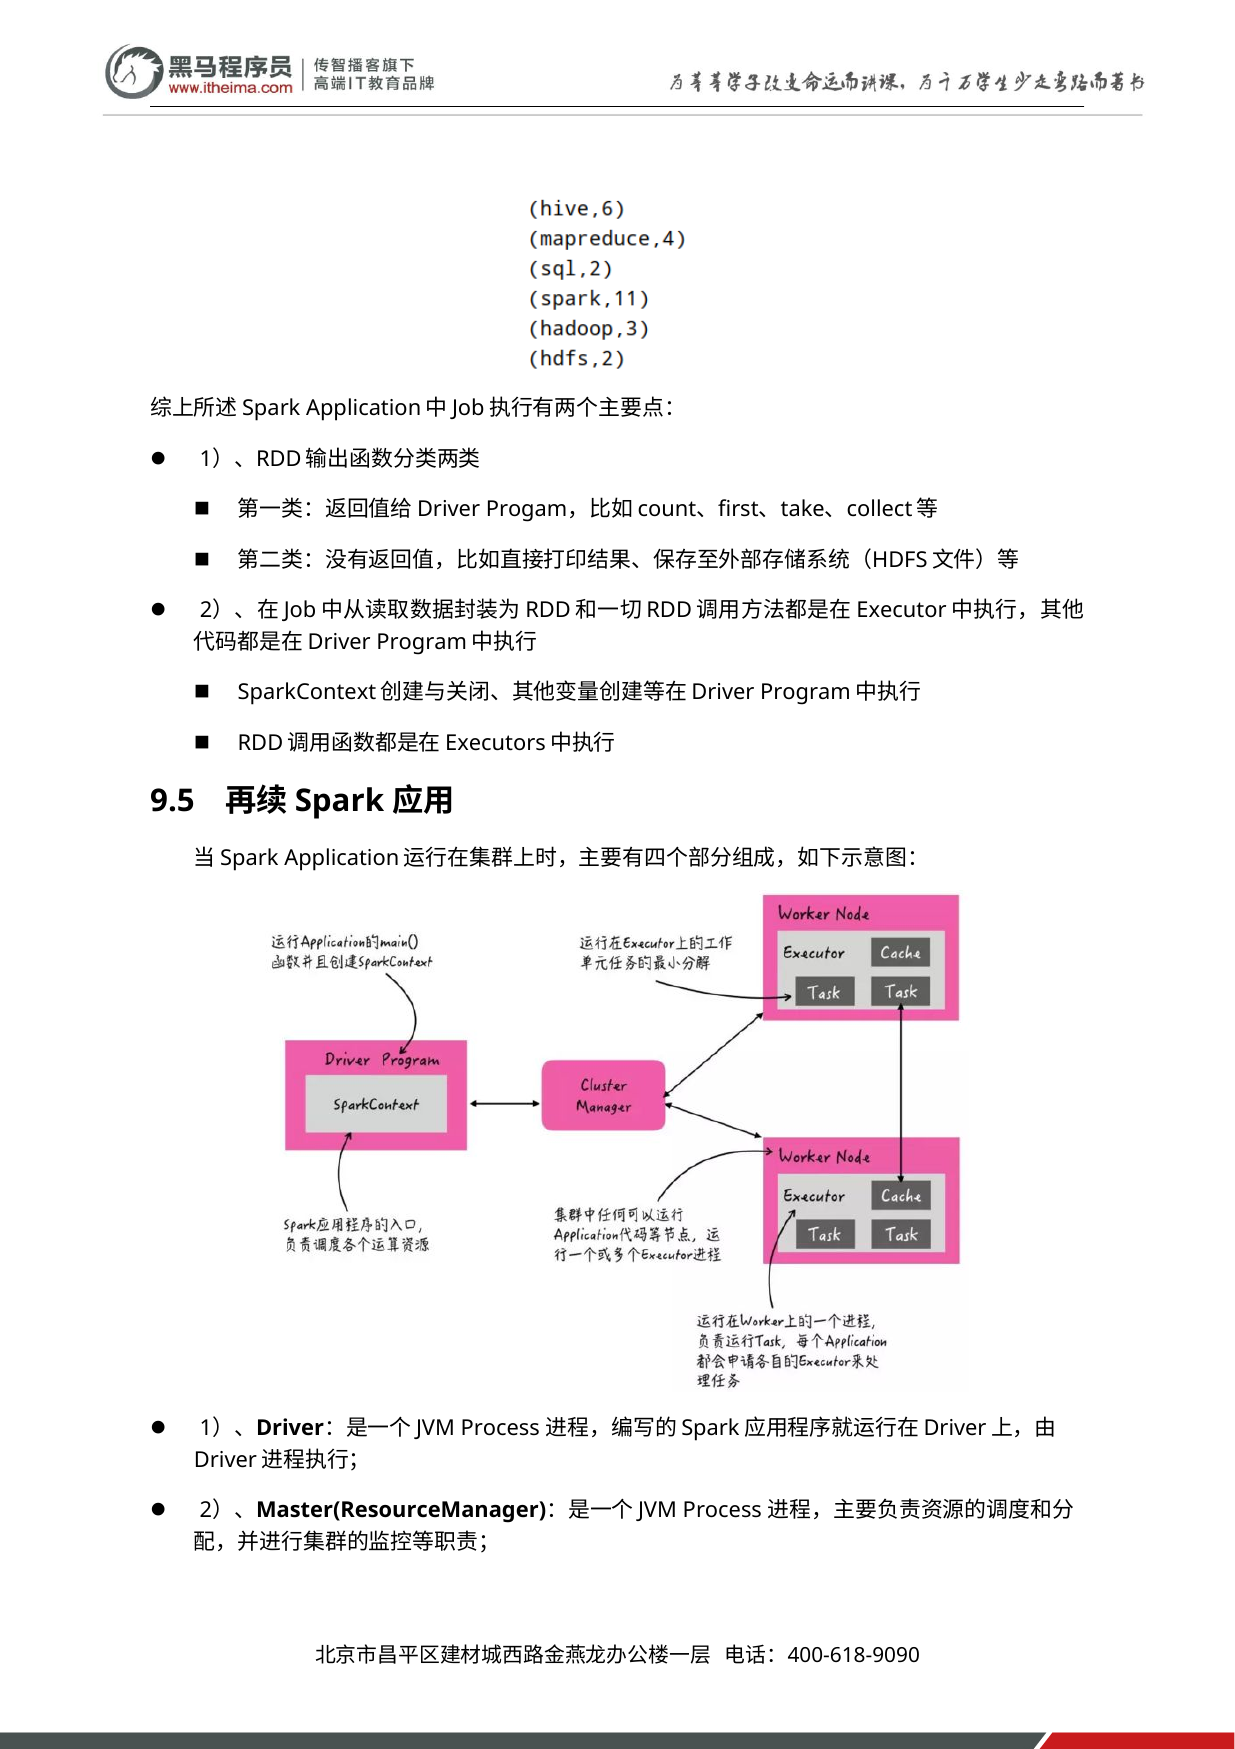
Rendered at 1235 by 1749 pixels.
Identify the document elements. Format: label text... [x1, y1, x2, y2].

list 2）、在Job中从读取数据封装为RDD和一切RDD调用方法都是在Executor中执行，其他代码都是在Driver Program中执行 [150, 592, 1084, 656]
list 1）、Driver：是一个JVM Process 进程，编写的Spark应用程序就运行在Driver上，由Driver进程执行； [150, 1410, 1084, 1473]
list RDD调用函数都是在Executors中执行 [194, 725, 1084, 757]
text 当Spark Application运行在集群上时，主要有四个部分组成，如下示意图： [150, 839, 1084, 871]
subtitle 再续 Spark 应用 [150, 775, 1084, 821]
list 第一类：返回值给Driver Progam，比如count、first、take、collect等 [194, 491, 1084, 523]
picture [519, 191, 716, 372]
picture [265, 890, 970, 1392]
list SparkContext创建与关闭、其他变量创建等在Driver Program中执行 [194, 674, 1084, 706]
picture [0, 0, 1235, 123]
list 2）、Master(ResourceManager)：是一个JVM Process 进程，主要负责资源的调度和分配，并进行集群的监控等职责； [150, 1492, 1084, 1556]
list 1）、RDD输出函数分类两类 [150, 441, 1084, 472]
text 综上所述Spark Application中Job执行有两个主要点： [150, 390, 1084, 422]
list 第二类：没有返回值，比如直接打印结果、保存至外部存储系统（HDFS文件）等 [194, 542, 1084, 573]
picture [0, 1673, 1235, 1749]
